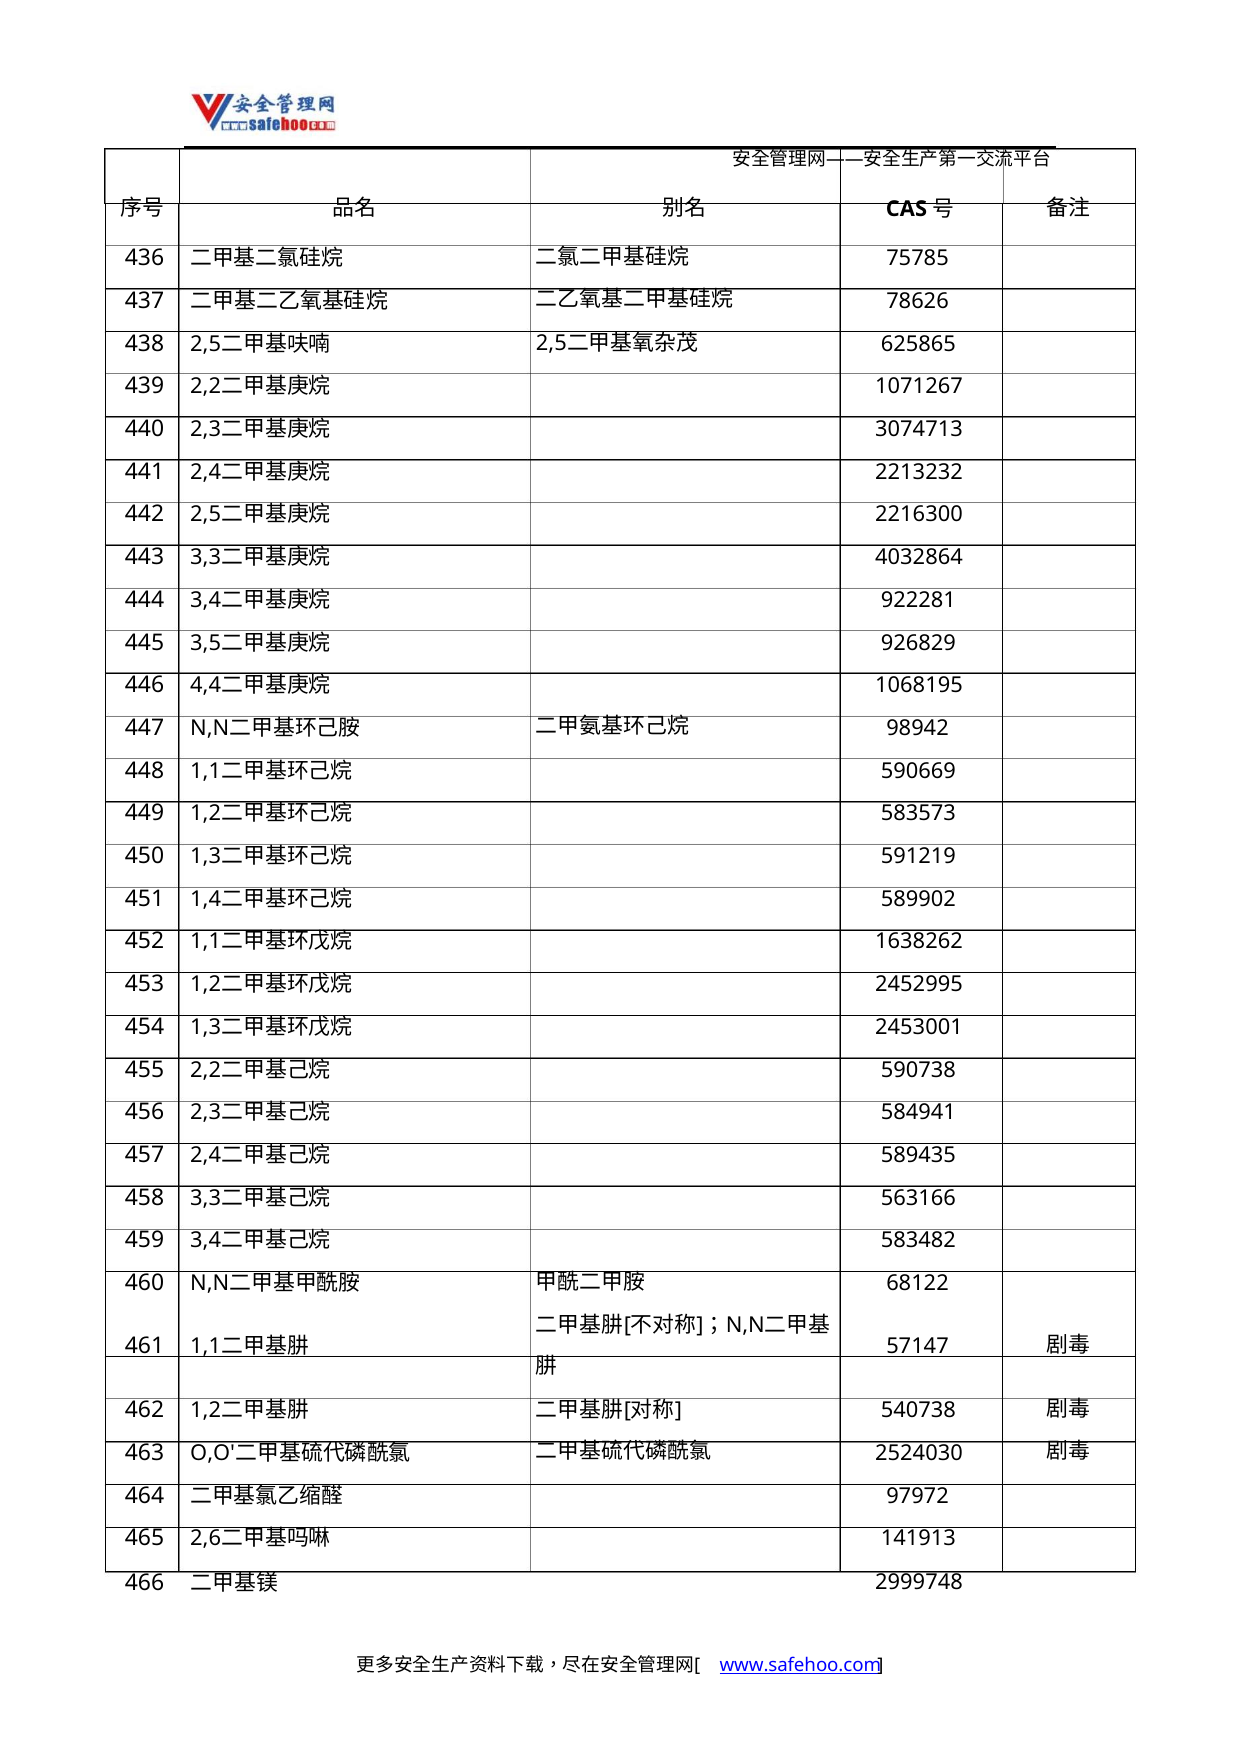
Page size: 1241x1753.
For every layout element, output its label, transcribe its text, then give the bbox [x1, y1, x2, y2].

list 563­16­6 [881, 1187, 992, 1210]
list 463 O,O'­二甲基硫代磷酰氯 [124, 1441, 434, 1465]
list 448 1,1­二甲基环己烷 [124, 759, 407, 783]
list 583­48­2 [881, 1229, 992, 1252]
list 465 2,6­二甲基吗啉 [124, 1526, 434, 1550]
list 97­97­2 [886, 1485, 992, 1508]
list 3074­71­3 [875, 418, 992, 441]
list 453 1,2­二甲基环戊烷 [124, 972, 407, 996]
list 589­90­2 [881, 888, 992, 911]
list 75­78­5 [886, 247, 981, 270]
list 457 2,4­二甲基己烷 [124, 1143, 407, 1167]
list 589­43­5 [881, 1144, 992, 1167]
list 2524­03­0 [875, 1442, 992, 1464]
list 466 二甲基镁 [124, 1571, 434, 1595]
list 肼 [536, 1356, 862, 1378]
list 445 3,5­二甲基庚烷 [124, 631, 407, 655]
list 438 2,5­二甲基呋喃 [124, 332, 407, 356]
list 449 1,2­二甲基环己烷 [124, 801, 407, 825]
list 2213­23­2 [875, 461, 992, 484]
list 剧毒 [1046, 1441, 1115, 1463]
list 1071­26­7 [875, 375, 992, 398]
list 二甲基硫代磷酰氯 [536, 1441, 737, 1463]
list 458 3,3­二甲基己烷 [124, 1186, 407, 1210]
list 2452­99­5 [875, 973, 992, 996]
list 461 1,1­二甲基肼 [124, 1335, 332, 1359]
list 68­12­2 [886, 1272, 992, 1295]
list 4032­86­4 [875, 546, 992, 569]
list 安全管理网——安全生产第一交流平台 [732, 150, 1080, 169]
list 序号 [120, 198, 189, 220]
list 456 2,3­二甲基己烷 [124, 1101, 407, 1124]
list 460 N,N­二甲基甲酰胺 [124, 1272, 407, 1296]
list 591­21­9 [881, 845, 992, 868]
list ] [877, 1656, 908, 1676]
list CAS 号 [886, 198, 982, 221]
list 剧毒 [1046, 1335, 1115, 1357]
list 二乙氧基二甲基硅烷 [536, 289, 758, 311]
list 540­73­8 [881, 1399, 992, 1422]
list 437 二甲基二乙氧基硅烷 [124, 289, 407, 313]
list 583­57­3 [881, 802, 992, 825]
list 甲酰二甲胺 [536, 1272, 671, 1294]
list 二甲基肼[对称] [536, 1399, 737, 1422]
list 441 2,4­二甲基庚烷 [124, 460, 407, 484]
list 二甲氨基环己烷 [536, 716, 714, 738]
list 447 N,N­二甲基环己胺 [124, 716, 407, 740]
list 二氯二甲基硅烷 [536, 247, 732, 269]
list 1638­26­2 [875, 930, 992, 953]
list 二甲基肼[不对称]；N,N­二甲基 [536, 1314, 862, 1337]
list 141­91­3 [881, 1527, 992, 1550]
list 440 2,3­二甲基庚烷 [124, 417, 407, 441]
list 剧毒 [1046, 1399, 1115, 1421]
list 926­82­9 [881, 632, 992, 655]
list 625­86­5 [881, 333, 992, 356]
list 98­94­2 [886, 717, 992, 740]
list 450 1,3­二甲基环己烷 [124, 844, 407, 868]
list 1068­19­5 [875, 674, 992, 697]
list 442 2,5­二甲基庚烷 [124, 502, 407, 526]
list 78­62­6 [886, 290, 981, 313]
list 451 1,4­二甲基环己烷 [124, 887, 407, 911]
picture [0, 0, 1241, 1753]
list 备注 [1046, 198, 1115, 220]
list 590­73­8 [881, 1059, 992, 1082]
list 446 4,4­二甲基庚烷 [124, 673, 407, 697]
list 455 2,2­二甲基己烷 [124, 1058, 407, 1082]
list 464 二甲基氯乙缩醛 [124, 1484, 434, 1508]
list 452 1,1­二甲基环戊烷 [124, 929, 407, 953]
list 2453­00­1 [875, 1016, 992, 1039]
list 2999­74­8 [875, 1571, 992, 1594]
list 439 2,2­二甲基庚烷 [124, 374, 407, 398]
list 2216­30­0 [875, 503, 992, 526]
list 443 3,3­二甲基庚烷 [124, 545, 407, 569]
list 454 1,3­二甲基环戊烷 [124, 1015, 407, 1039]
list 444 3,4­二甲基庚烷 [124, 588, 407, 612]
list 922­28­1 [881, 589, 992, 612]
list 别名 [662, 198, 732, 220]
list 459 3,4­二甲基己烷 [124, 1228, 407, 1252]
list 更多安全生产资料下载，尽在安全管理网[ www.safehoo.com [356, 1655, 884, 1675]
list 436 二甲基二氯硅烷 [124, 246, 407, 270]
list 584­94­1 [881, 1101, 992, 1124]
list 462 1,2­二甲基肼 [124, 1398, 332, 1422]
list 品名 [332, 198, 401, 220]
list 57­14­7 [886, 1336, 981, 1358]
list 590­66­9 [881, 760, 992, 783]
list 2,5­二甲基氧杂茂 [536, 332, 727, 355]
